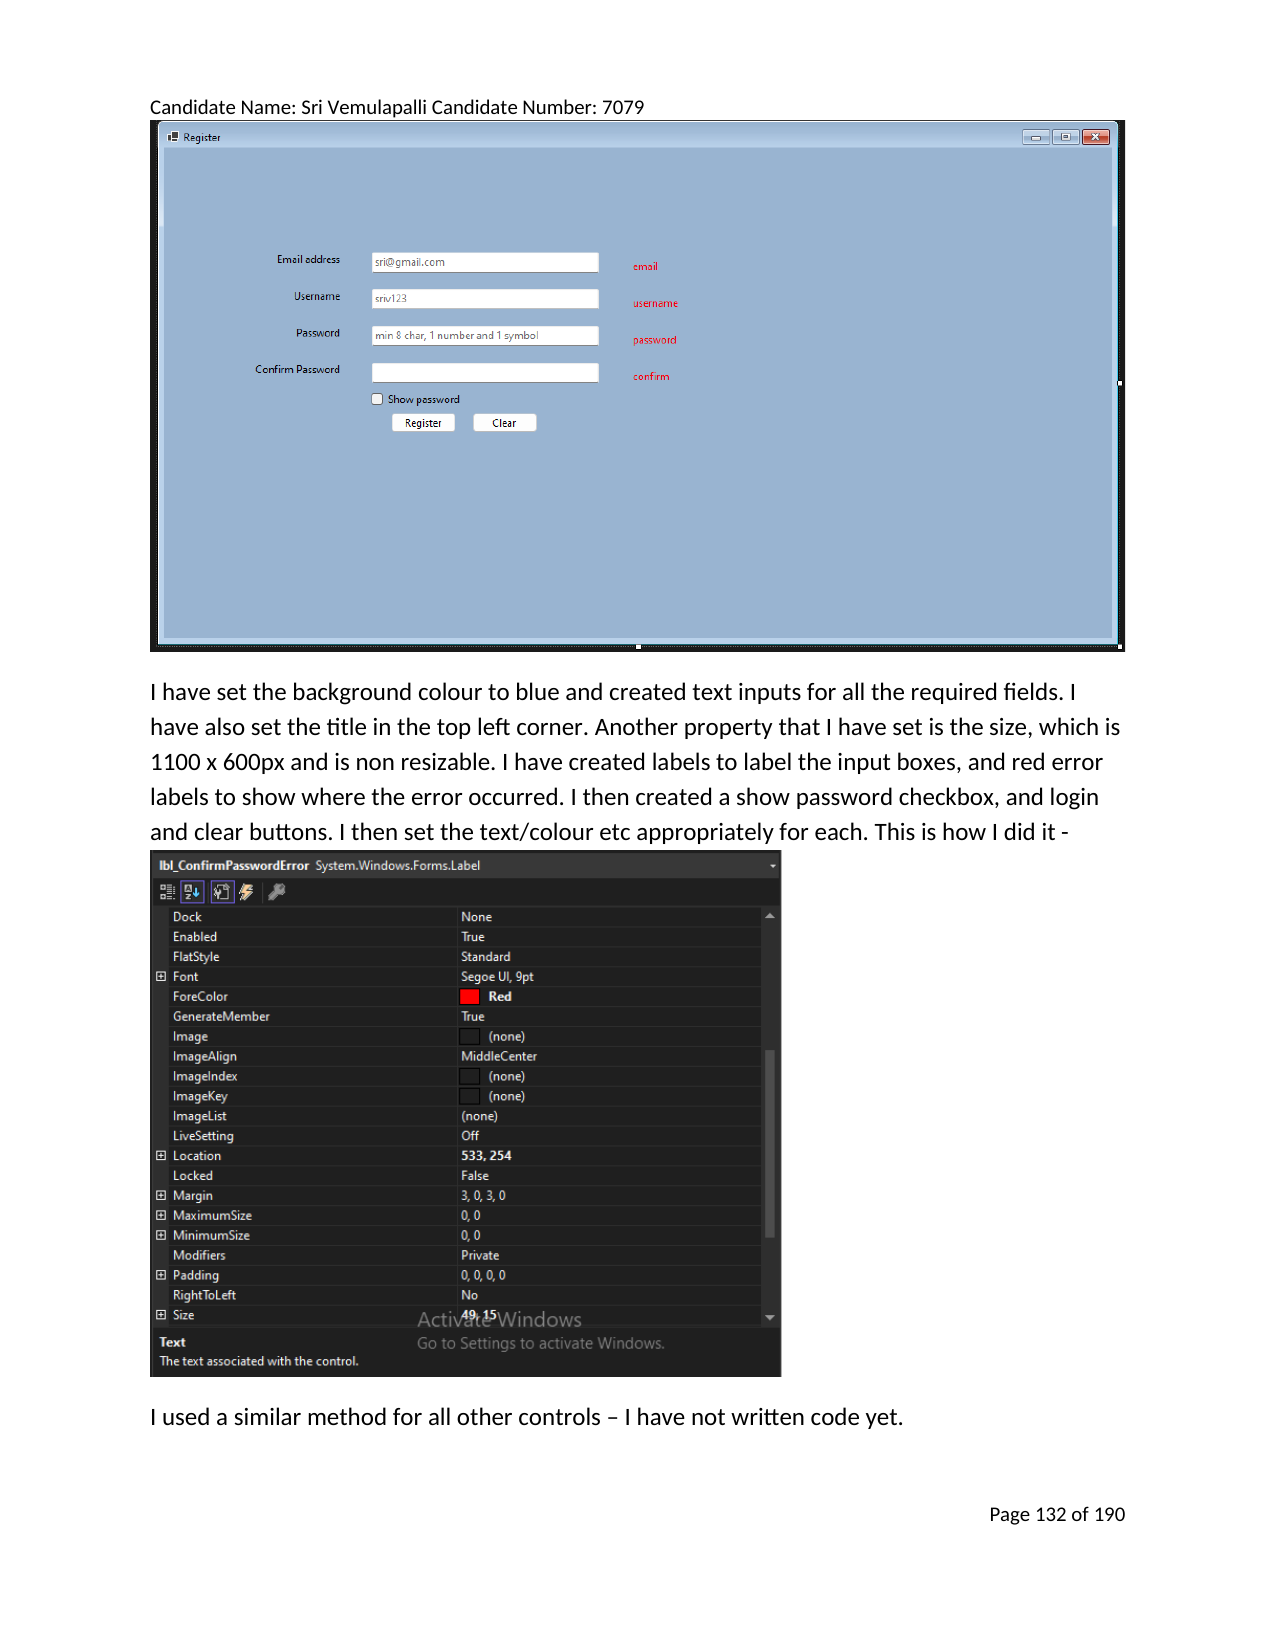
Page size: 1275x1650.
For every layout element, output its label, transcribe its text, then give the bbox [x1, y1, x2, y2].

text I used a similar method for all other controls – I have not written code yet. [150, 1402, 1125, 1432]
picture [150, 120, 1125, 652]
picture [150, 850, 782, 1377]
